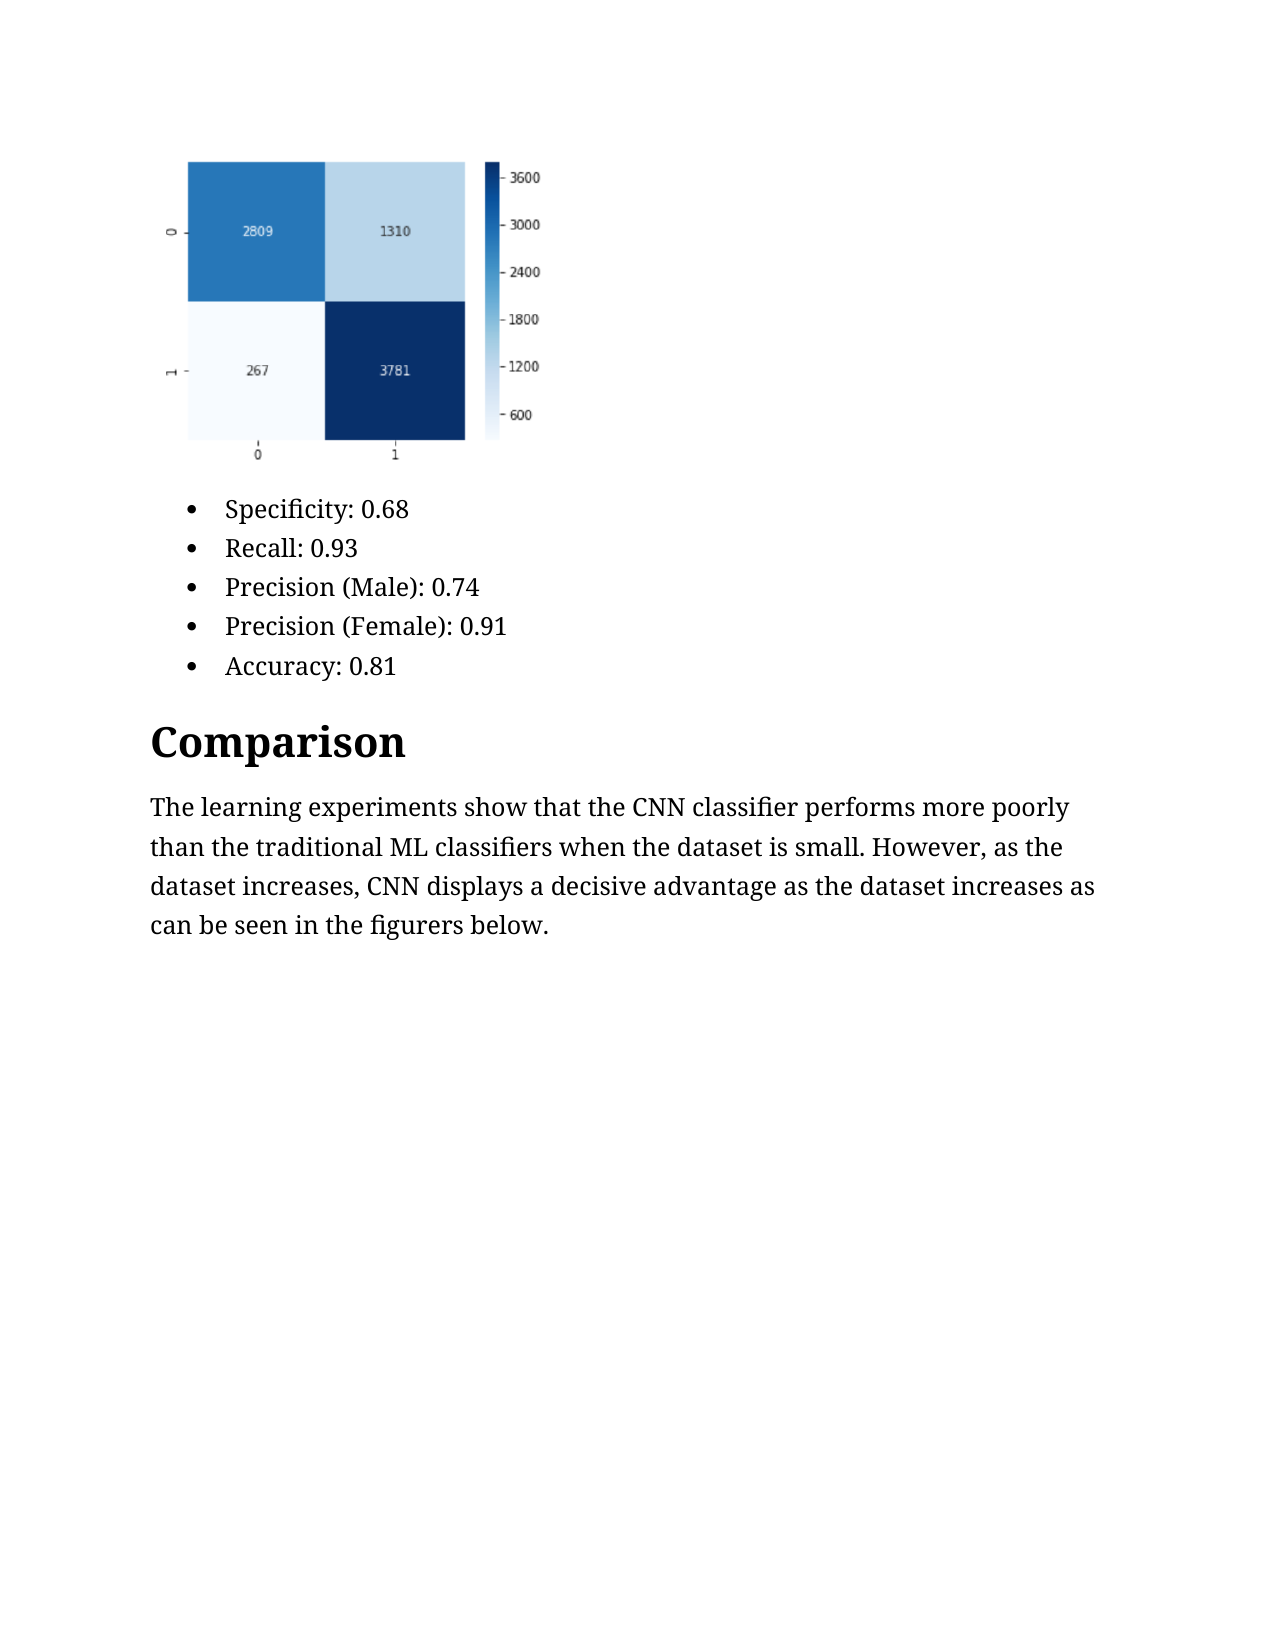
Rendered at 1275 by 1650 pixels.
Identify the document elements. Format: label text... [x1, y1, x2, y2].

list Accuracy: 0.81 [187, 648, 1125, 682]
list Precision (Female): 0.91 [187, 609, 1125, 643]
picture [150, 150, 552, 474]
subtitle Comparison [150, 712, 1125, 769]
list Specificity: 0.68 [187, 492, 1125, 526]
list Precision (Male): 0.74 [187, 570, 1125, 604]
text The learning experiments show that the CNN classifier performs more poorly than the traditional ML classifiers when the dataset is small. However, as the dataset increases, CNN displays a decisive advantage as the dataset increases as can be seen in the figurers below. [150, 790, 1125, 942]
list Recall: 0.93 [187, 531, 1125, 565]
